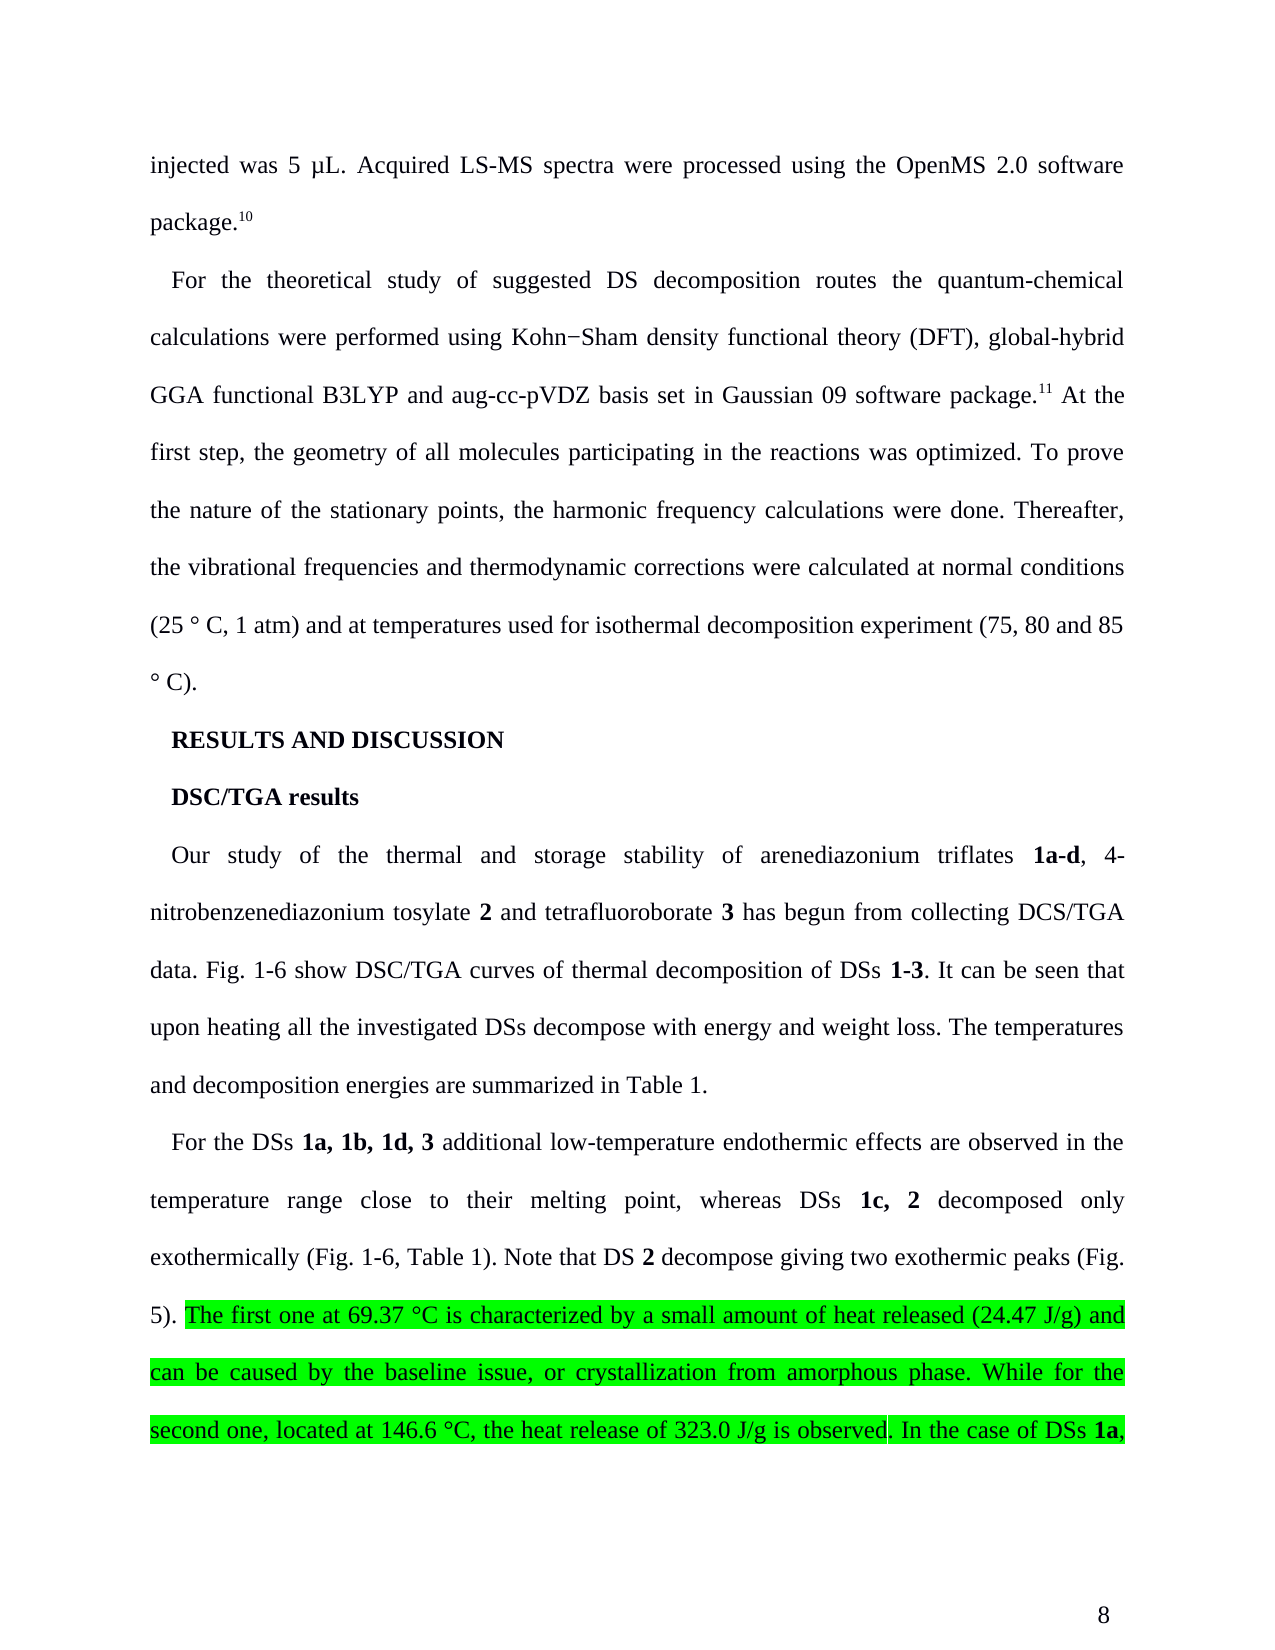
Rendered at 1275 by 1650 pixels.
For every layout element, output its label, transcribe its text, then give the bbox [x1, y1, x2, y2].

text Our study of the thermal and storage stability of arenediazonium triflates 1a-d, 4-nitrobenzenediazonium tosylate 2 and tetrafluoroborate 3 has begun from collecting DCS/TGA data. Fig. 1-6 show DSC/TGA curves of thermal decomposition of DSs 1-3. It can be seen that upon heating all the investigated DSs decompose with energy and weight loss. The temperatures and decomposition energies are summarized in Table 1. [150, 840, 1125, 1099]
text RESULTS AND DISCUSSION [150, 725, 1125, 754]
text DSC/TGA results [150, 782, 1125, 811]
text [150, 1386, 1125, 1444]
text For the theoretical study of suggested DS decomposition routes the quantum-chemical calculations were performed using Kohn−Sham density functional theory (DFT), global-hybrid GGA functional B3LYP and aug-cc-pVDZ basis set in Gaussian 09 software package.11 At the first step, the geometry of all molecules participating in the reactions was optimized. To prove the nature of the stationary points, the harmonic frequency calculations were done. Thereafter, the vibrational frequencies and thermodynamic corrections were calculated at normal conditions (25 ° C, 1 atm) and at temperatures used for isothermal decomposition experiment (75, 80 and 85 ° C). [150, 265, 1125, 696]
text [150, 150, 1125, 236]
